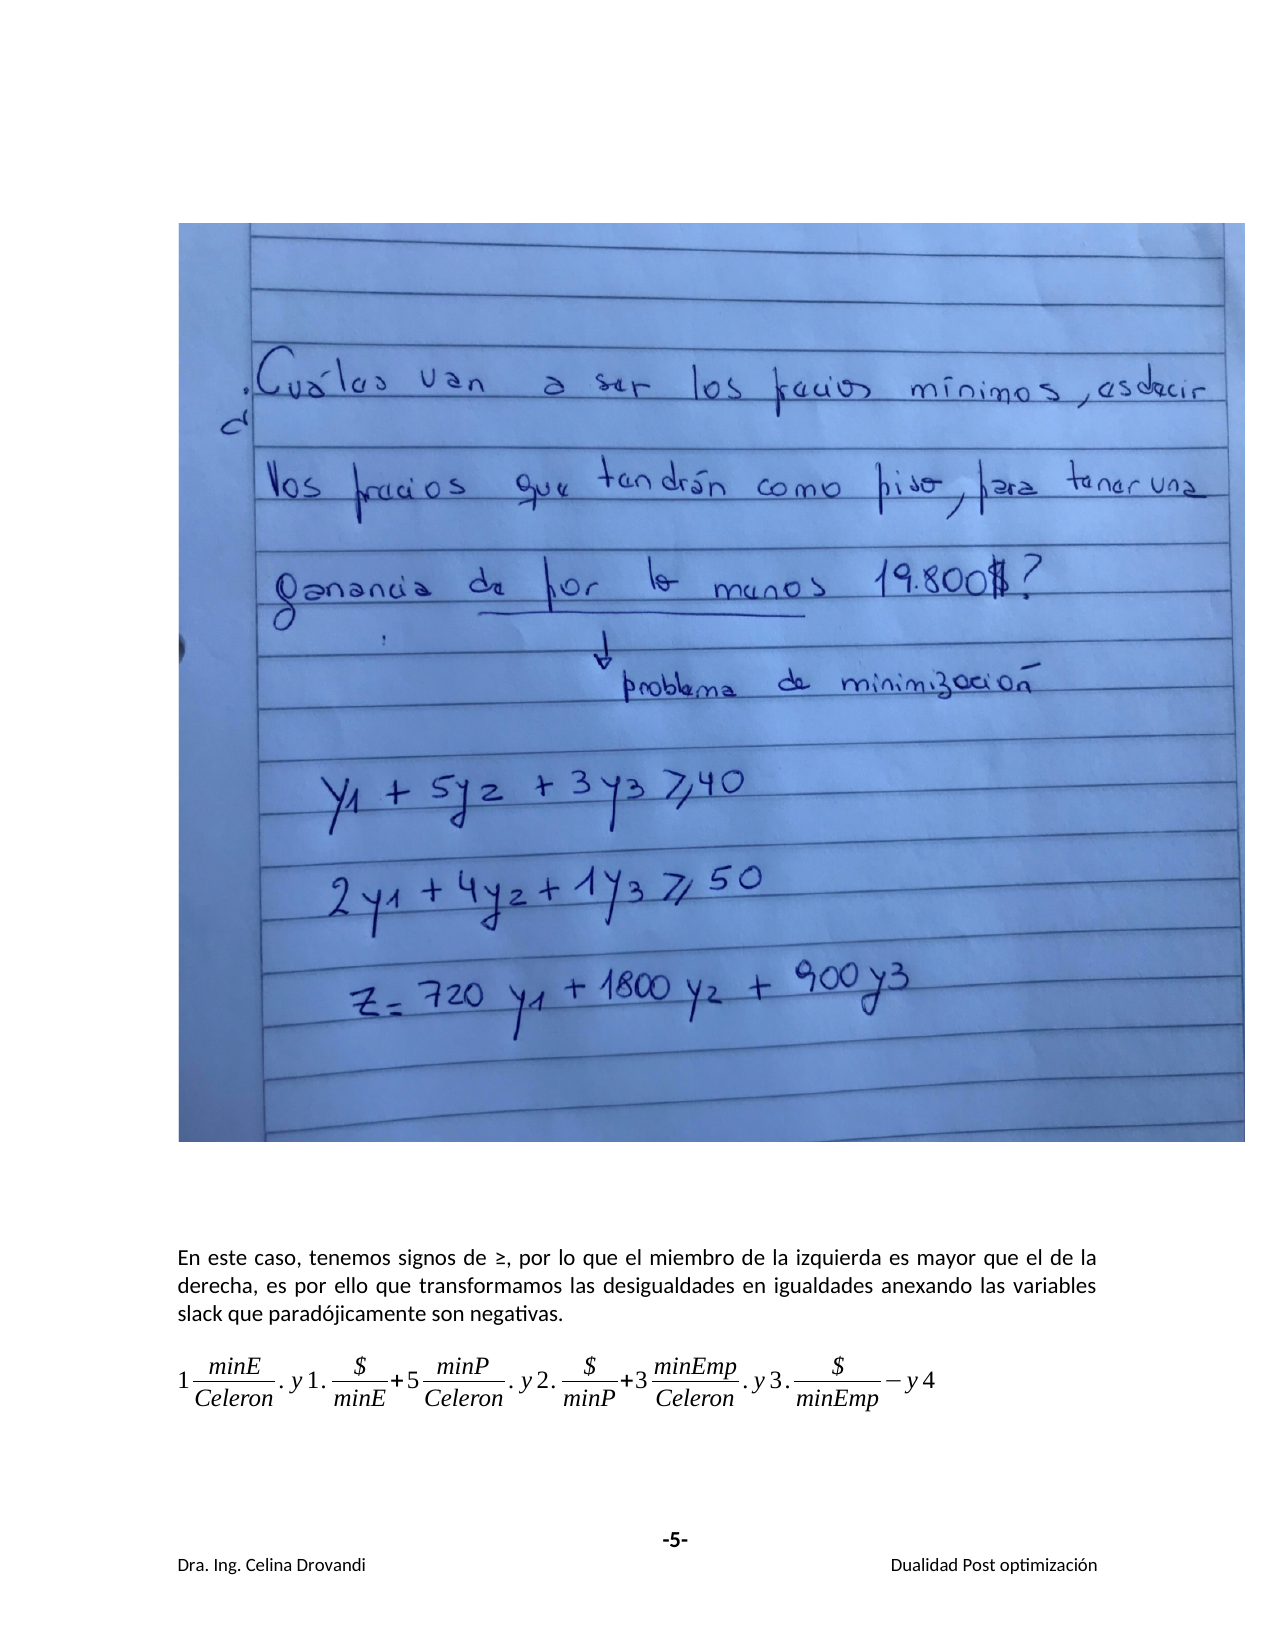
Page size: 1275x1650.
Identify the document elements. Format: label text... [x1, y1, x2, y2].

text En este caso, tenemos signos de ≥, por lo que el miembro de la izquierda es mayor que el de la derecha, es por ello que transformamos las desigualdades en igualdades anexando las variables slack que paradójicamente son negativas. [177, 1243, 1098, 1327]
picture [179, 223, 1245, 1141]
